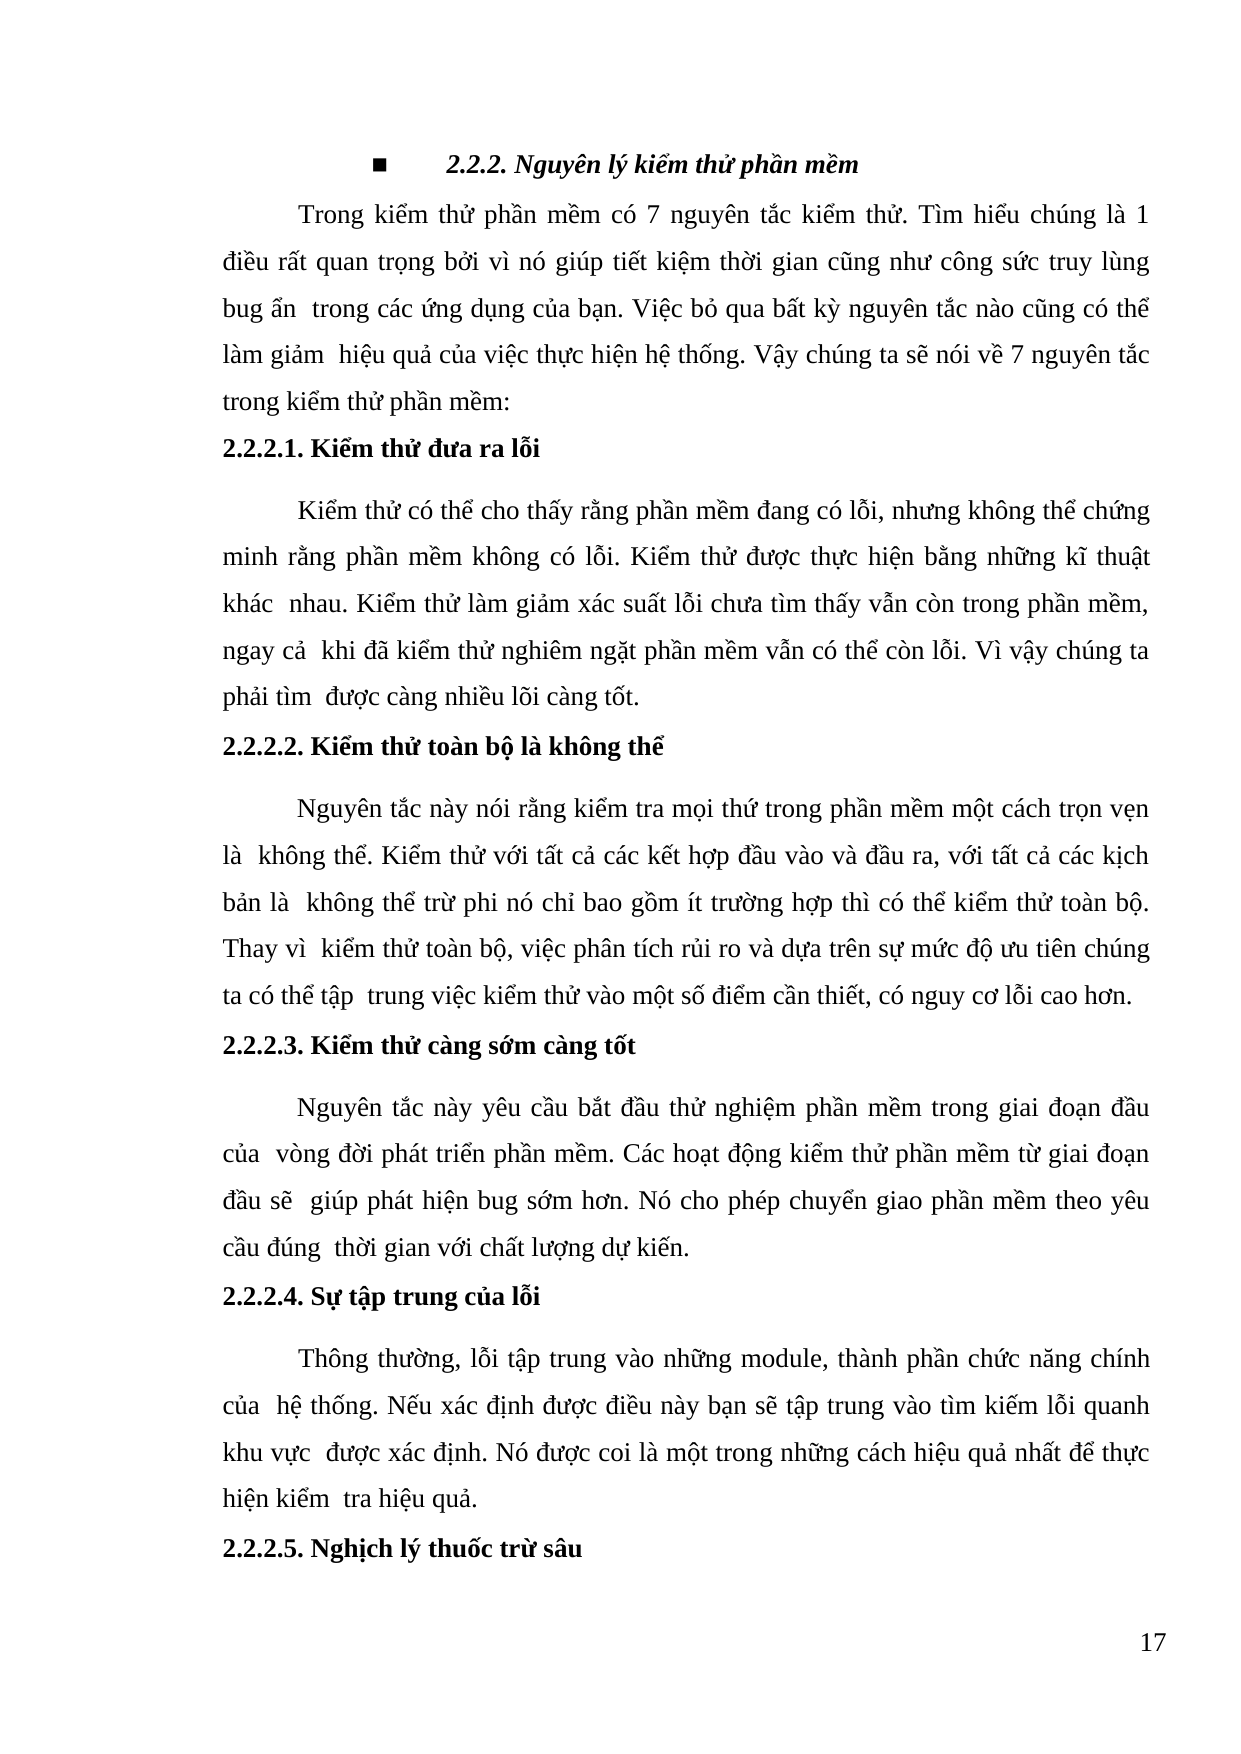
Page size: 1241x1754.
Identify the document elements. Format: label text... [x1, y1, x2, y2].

text 2.2.2.4. Sự tập trung của lỗi [222, 1281, 1151, 1312]
text 2.2.2.3. Kiểm thử càng sớm càng tốt [222, 1029, 1151, 1060]
text 2.2.2.5. Nghịch lý thuốc trừ sâu [222, 1532, 1151, 1563]
text Nguyên tắc này nói rằng kiểm tra mọi thứ trong phần mềm một cách trọn vẹn là không thể. Kiểm thử với tất cả các kết hợp đầu vào và đầu ra, với tất cả các kịch bản là không thể trừ phi nó chỉ bao gồm ít trường hợp thì có thể kiểm thử toàn bộ. Thay vì kiểm thử toàn bộ, việc phân tích rủi ro và dựa trên sự mức độ ưu tiên chúng ta có thể tập trung việc kiểm thử vào một số điểm cần thiết, có nguy cơ lỗi cao hơn. [222, 792, 1151, 1010]
subtitle 2.2.2. Nguyên lý kiểm thử phần mềm [371, 148, 1151, 179]
text Kiểm thử có thể cho thấy rằng phần mềm đang có lỗi, nhưng không thể chứng minh rằng phần mềm không có lỗi. Kiểm thử được thực hiện bằng những kĩ thuật khác nhau. Kiểm thử làm giảm xác suất lỗi chưa tìm thấy vẫn còn trong phần mềm, ngay cả khi đã kiểm thử nghiêm ngặt phần mềm vẫn có thể còn lỗi. Vì vậy chúng ta phải tìm được càng nhiều lõi càng tốt. [222, 494, 1151, 712]
text Trong kiểm thử phần mềm có 7 nguyên tắc kiểm thử. Tìm hiểu chúng là 1 điều rất quan trọng bởi vì nó giúp tiết kiệm thời gian cũng như công sức truy lùng bug ẩn trong các ứng dụng của bạn. Việc bỏ qua bất kỳ nguyên tắc nào cũng có thể làm giảm hiệu quả của việc thực hiện hệ thống. Vậy chúng ta sẽ nói về 7 nguyên tắc trong kiểm thử phần mềm: [222, 199, 1151, 416]
text 2.2.2.1. Kiểm thử đưa ra lỗi [222, 432, 1151, 463]
text Thông thường, lỗi tập trung vào những module, thành phần chức năng chính của hệ thống. Nếu xác định được điều này bạn sẽ tập trung vào tìm kiếm lỗi quanh khu vực được xác định. Nó được coi là một trong những cách hiệu quả nhất để thực hiện kiểm tra hiệu quả. [222, 1342, 1151, 1513]
text Nguyên tắc này yêu cầu bắt đầu thử nghiệm phần mềm trong giai đoạn đầu của vòng đời phát triển phần mềm. Các hoạt động kiểm thử phần mềm từ giai đoạn đầu sẽ giúp phát hiện bug sớm hơn. Nó cho phép chuyển giao phần mềm theo yêu cầu đúng thời gian với chất lượng dự kiến. [222, 1091, 1151, 1262]
text 2.2.2.2. Kiểm thử toàn bộ là không thể [222, 731, 1151, 762]
